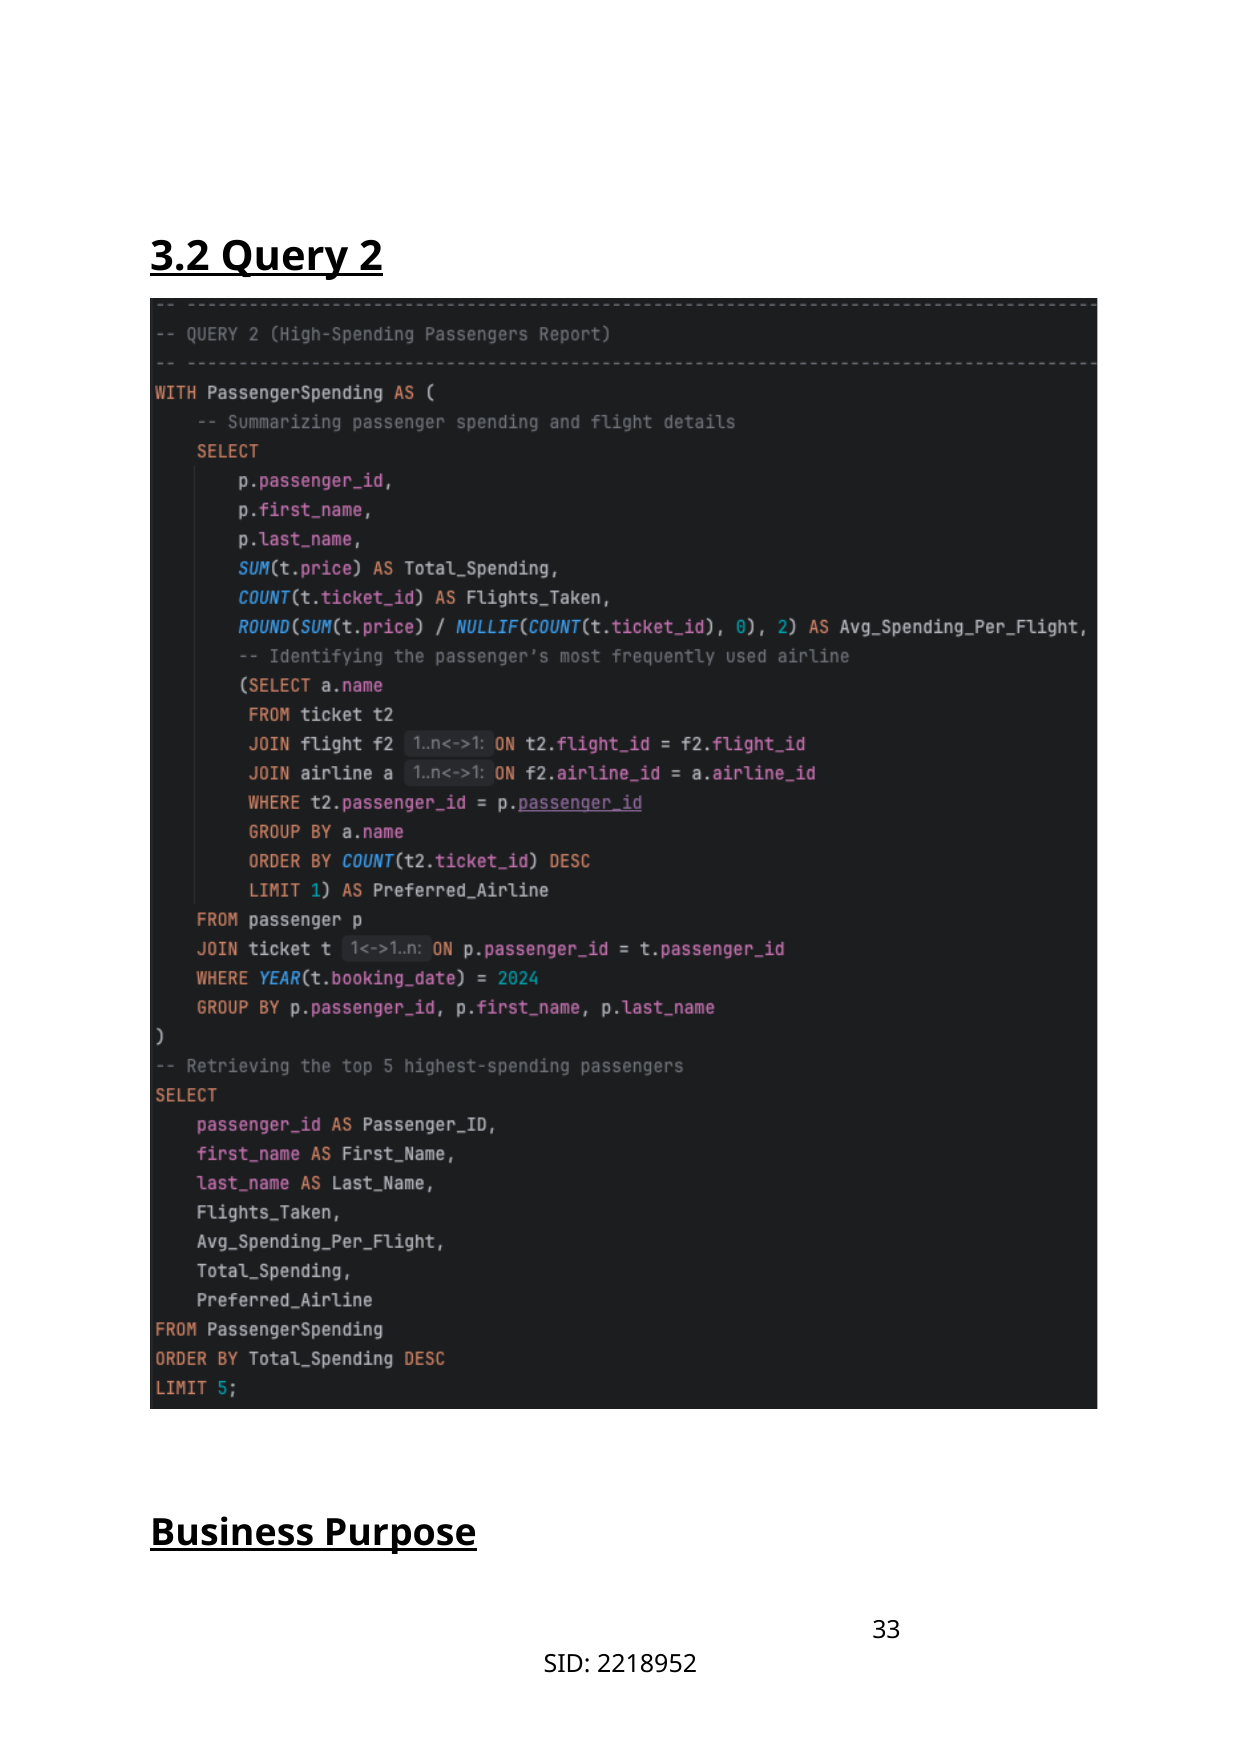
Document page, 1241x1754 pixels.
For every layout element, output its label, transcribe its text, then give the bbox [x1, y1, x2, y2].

text Business Purpose [150, 1505, 1090, 1556]
subtitle 3.2 Query 2 [150, 225, 1090, 282]
picture [150, 298, 1098, 1409]
